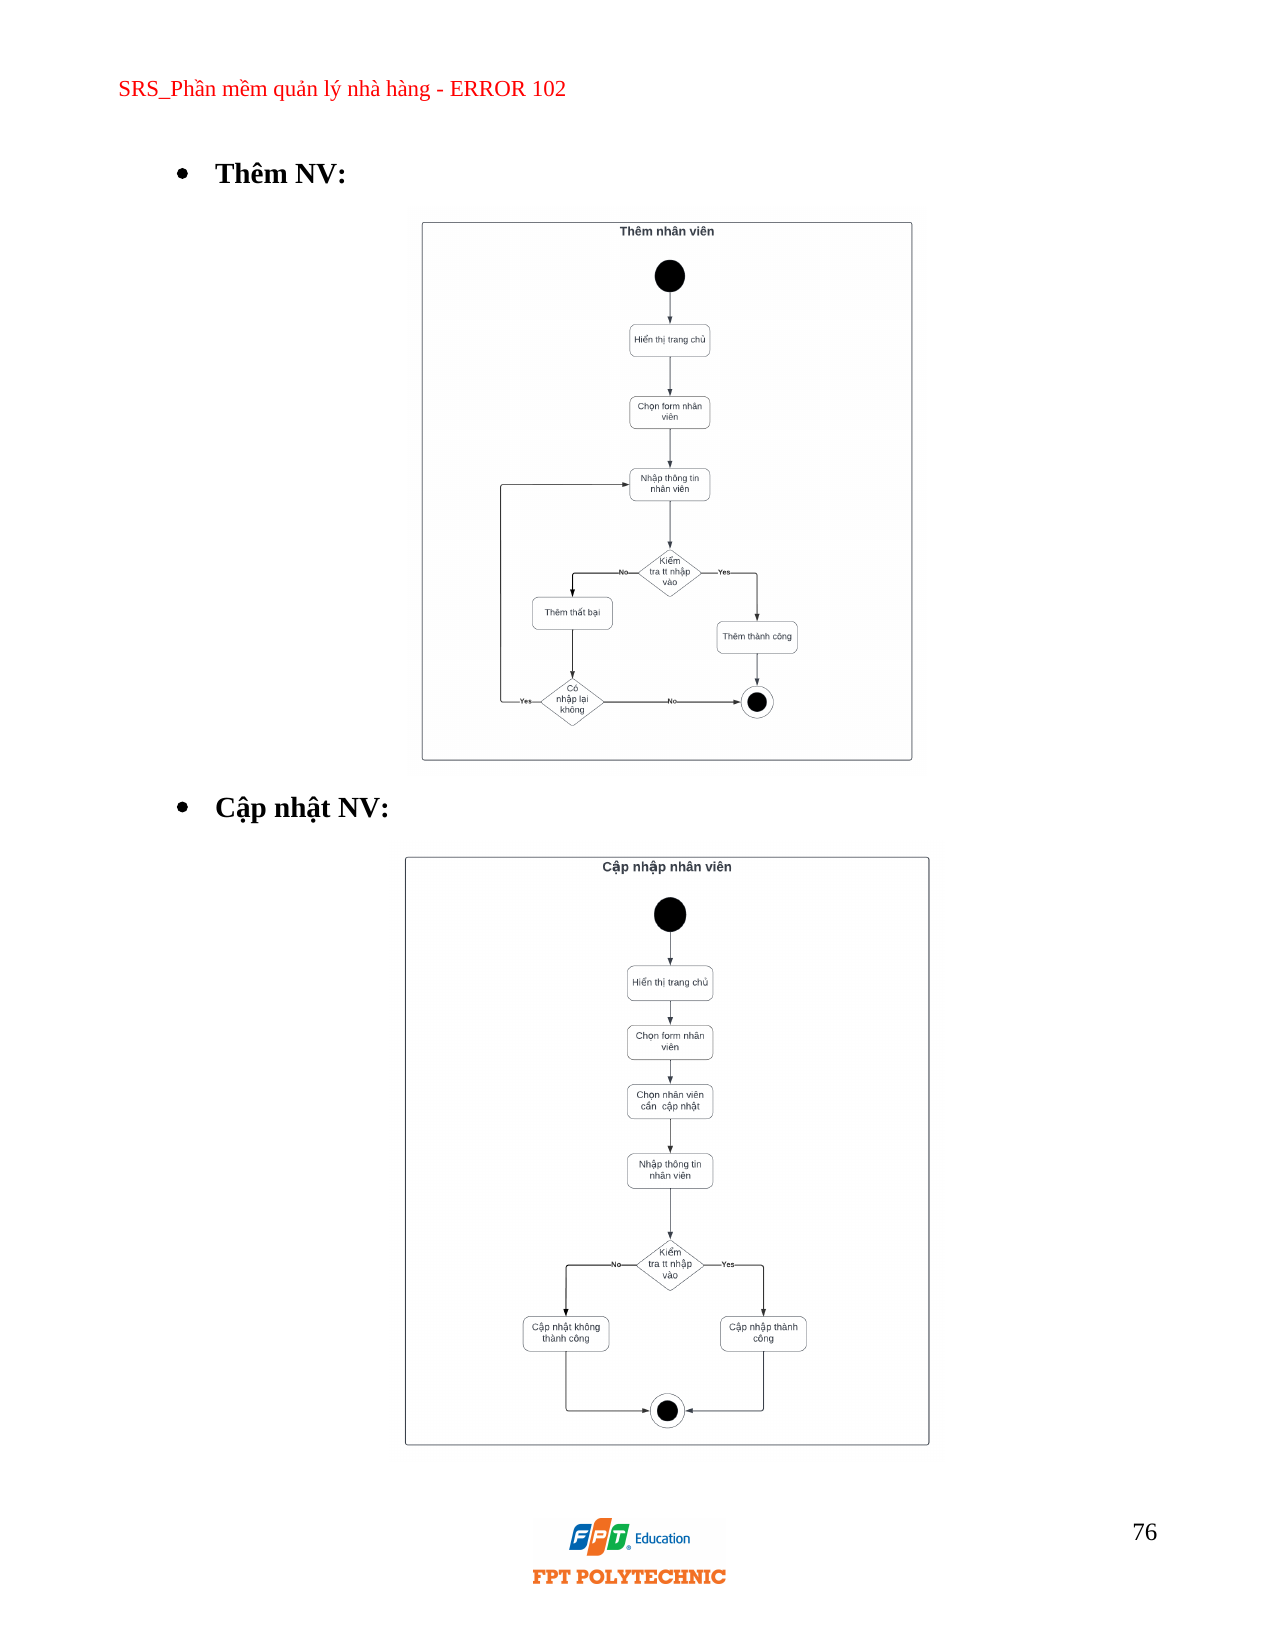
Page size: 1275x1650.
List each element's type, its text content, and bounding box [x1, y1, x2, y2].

picture [406, 206, 928, 776]
list Cập nhật NV: [177, 790, 1157, 824]
list Thêm NV: [177, 156, 1157, 190]
picture [388, 840, 946, 1462]
picture [533, 1518, 726, 1584]
